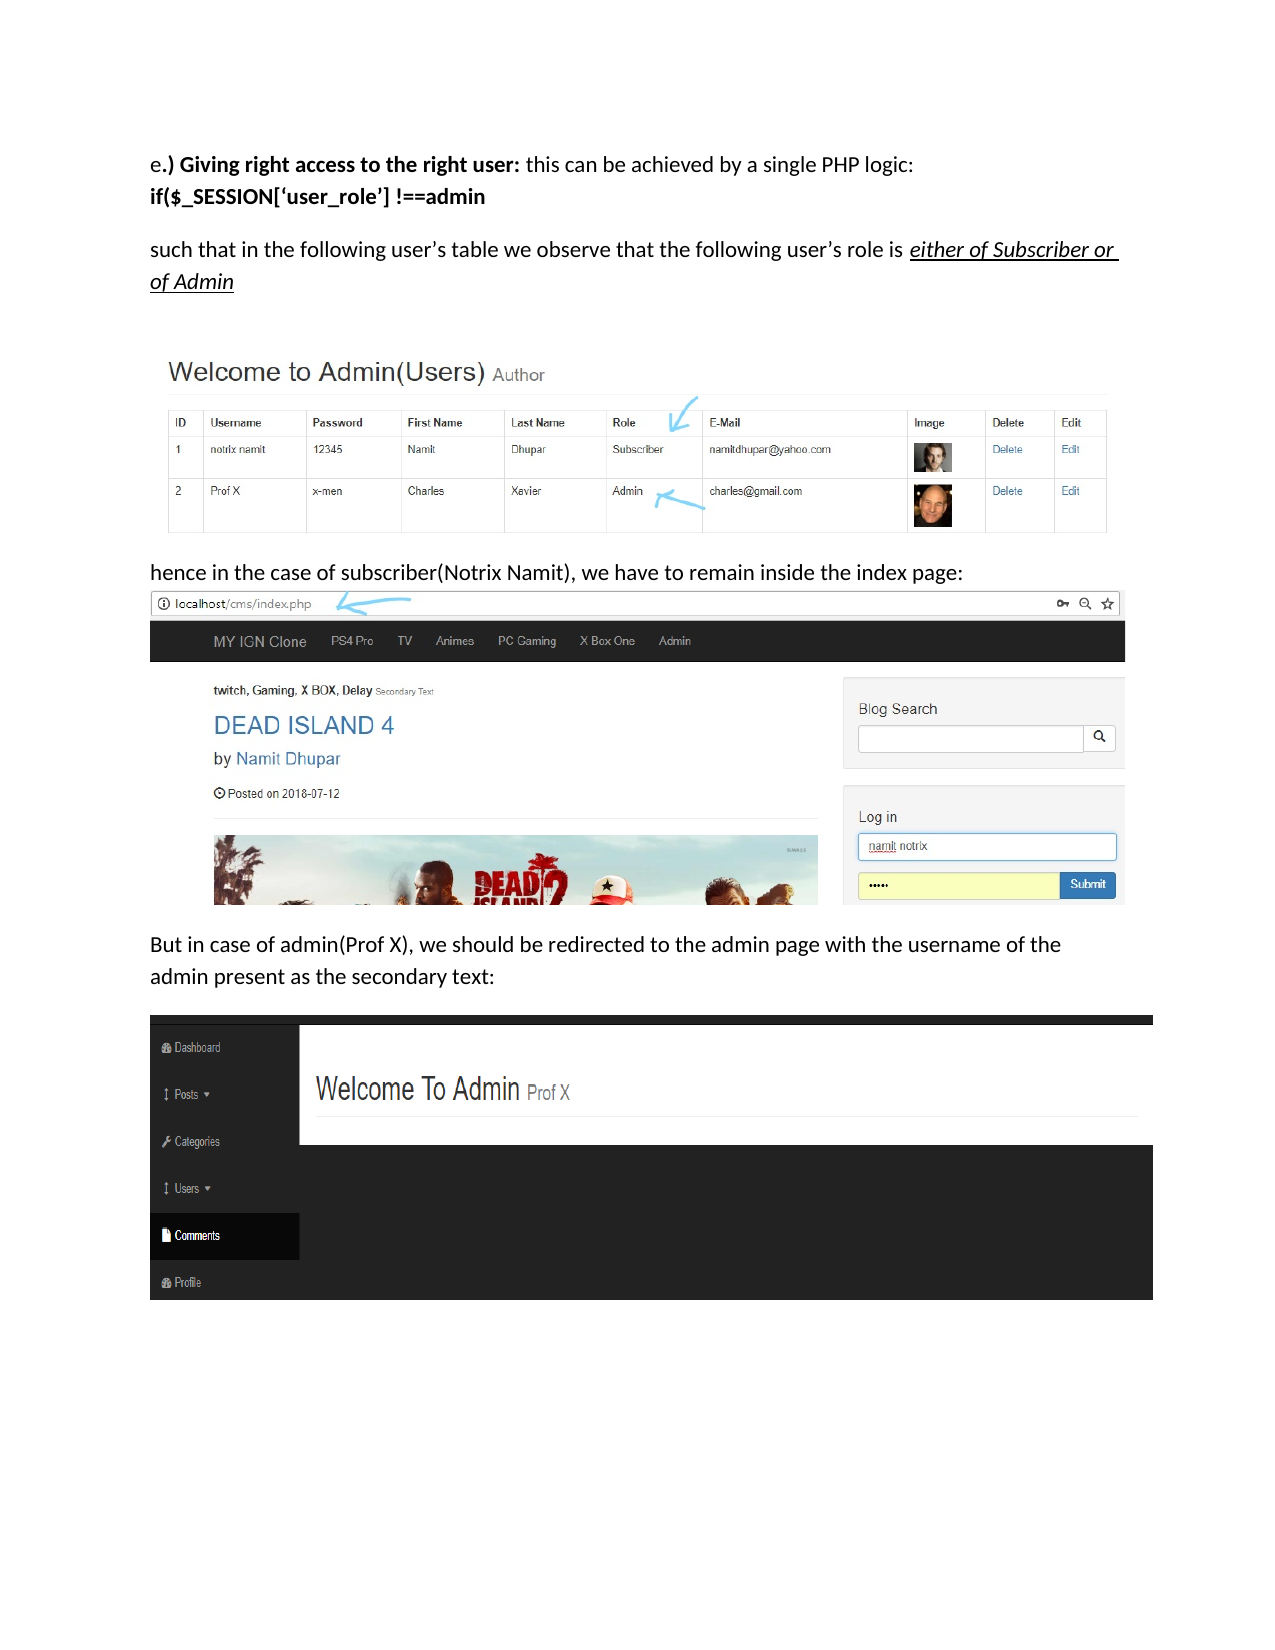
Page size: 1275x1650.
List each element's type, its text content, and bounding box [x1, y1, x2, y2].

picture [150, 590, 1125, 905]
picture [150, 1015, 1153, 1300]
text hence in the case of subscriber(Notrix Namit), we have to remain inside the index page: [150, 554, 1125, 590]
text such that in the following user’s table we observe that the following user’s role is either of Subscriber or of Admin [150, 235, 1125, 295]
text e.) Giving right access to the right user: this can be achieved by a single PHP logic: if($_SESSION[‘user_role’] !==admin [150, 150, 1125, 210]
picture [150, 320, 1125, 554]
text But in case of admin(Prof X), we should be redirected to the admin page with the username of the admin present as the secondary text: [150, 930, 1125, 990]
